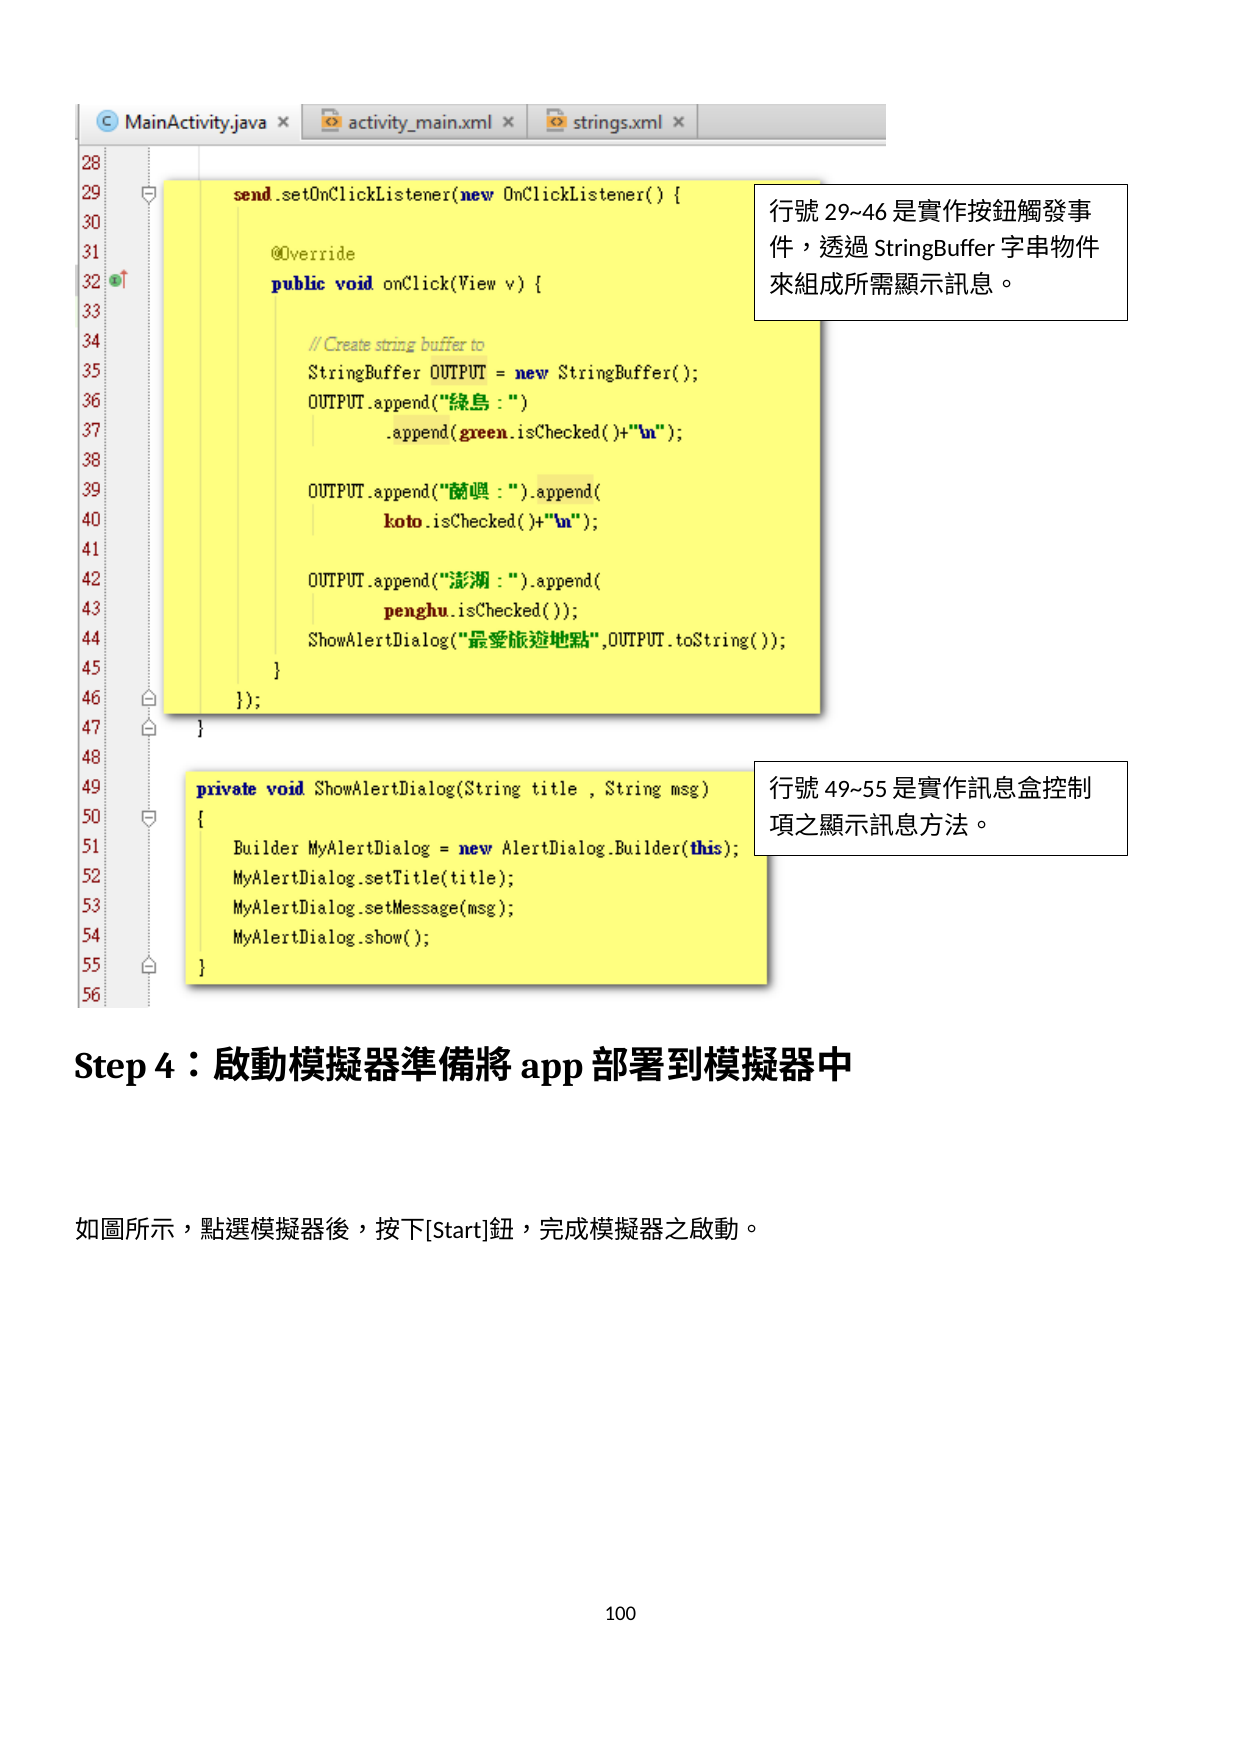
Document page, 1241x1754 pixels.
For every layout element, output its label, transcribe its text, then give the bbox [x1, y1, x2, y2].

picture [75, 104, 886, 1008]
text 如圖所示，點選模擬器後，按下[Start]鈕，完成模擬器之啟動。 [75, 1208, 1165, 1246]
subtitle Step 4：啟動模擬器準備將app部署到模擬器中 [75, 1025, 1165, 1100]
